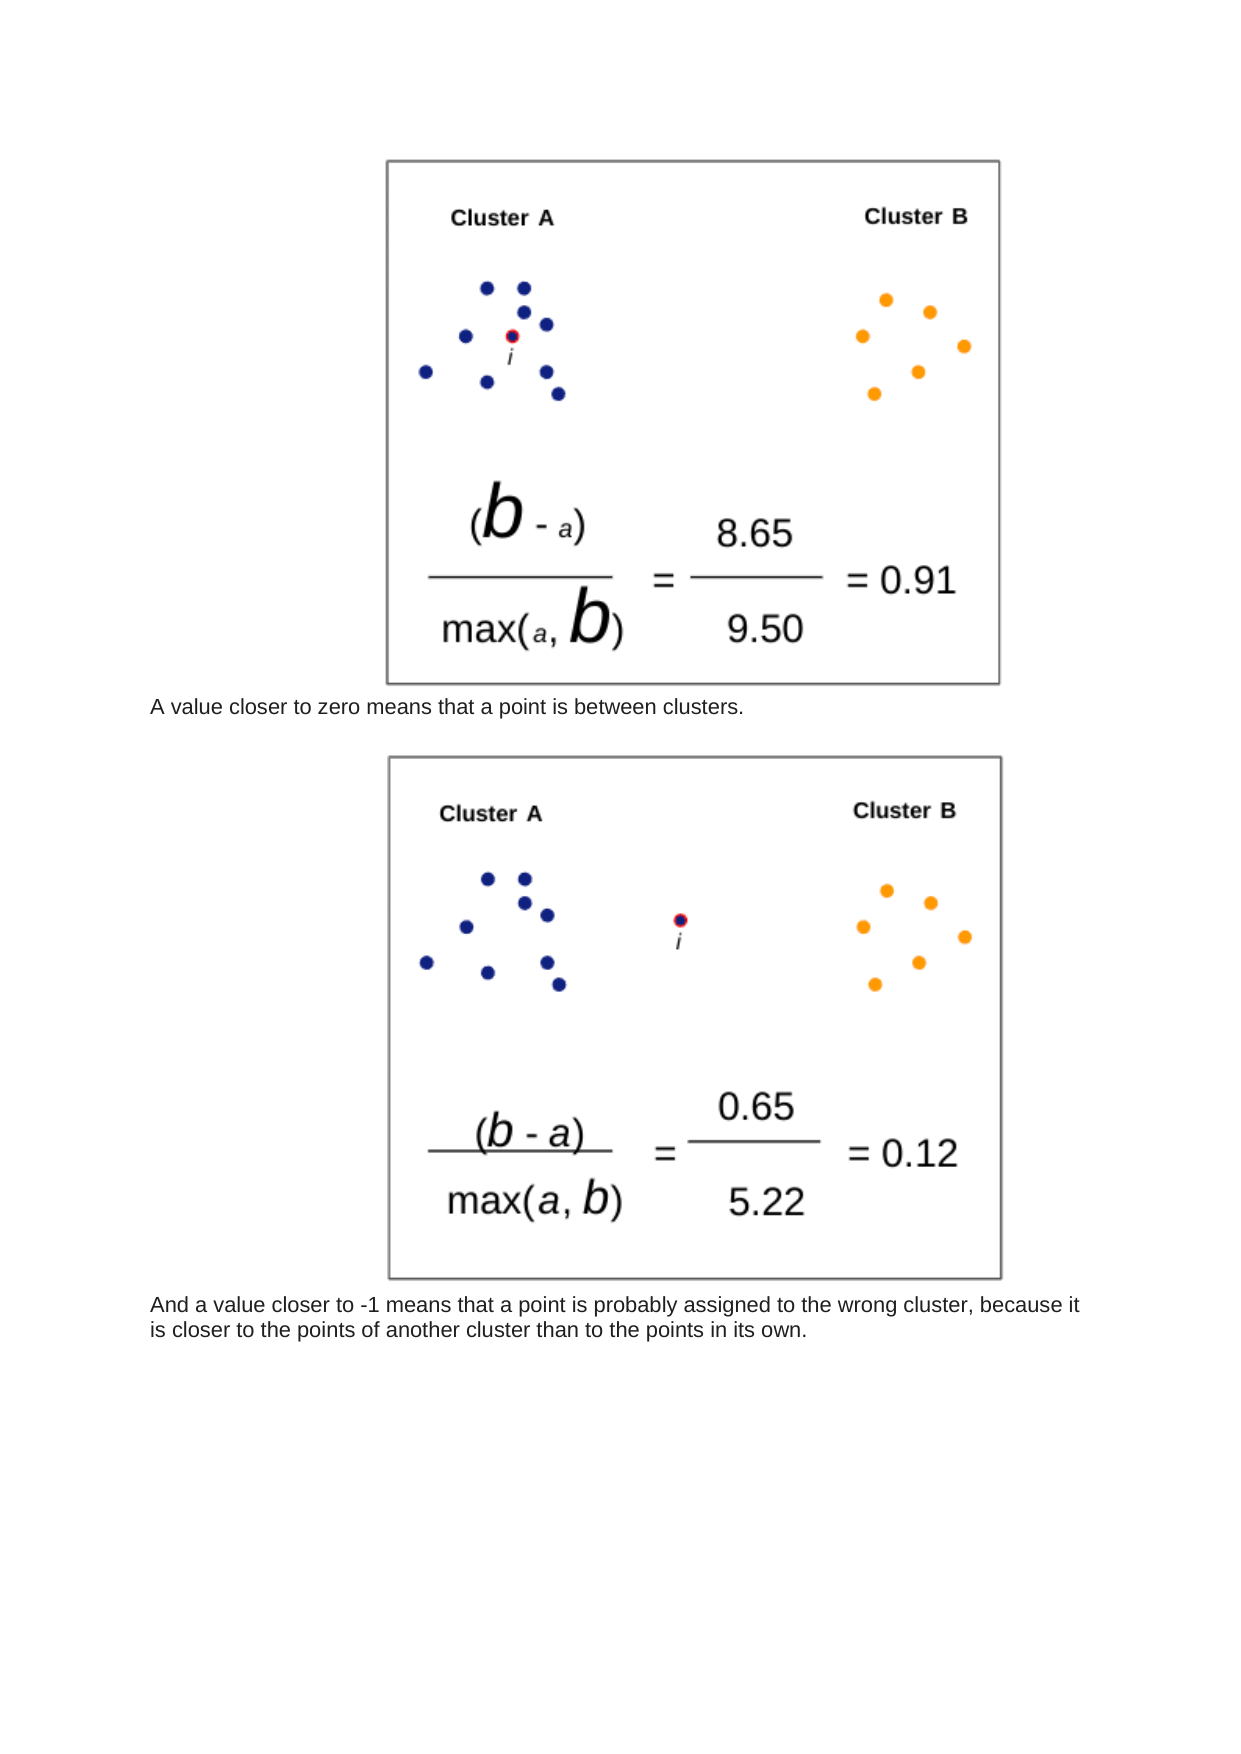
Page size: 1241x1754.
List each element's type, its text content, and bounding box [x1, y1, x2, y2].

picture [150, 150, 1241, 694]
picture [150, 748, 1241, 1292]
text A value closer to zero means that a point is between clusters. [150, 694, 1090, 719]
text And a value closer to -1 means that a point is probably assigned to the wrong cluster, because it is closer to the points of another cluster than to the points in its own. [150, 1292, 1090, 1342]
